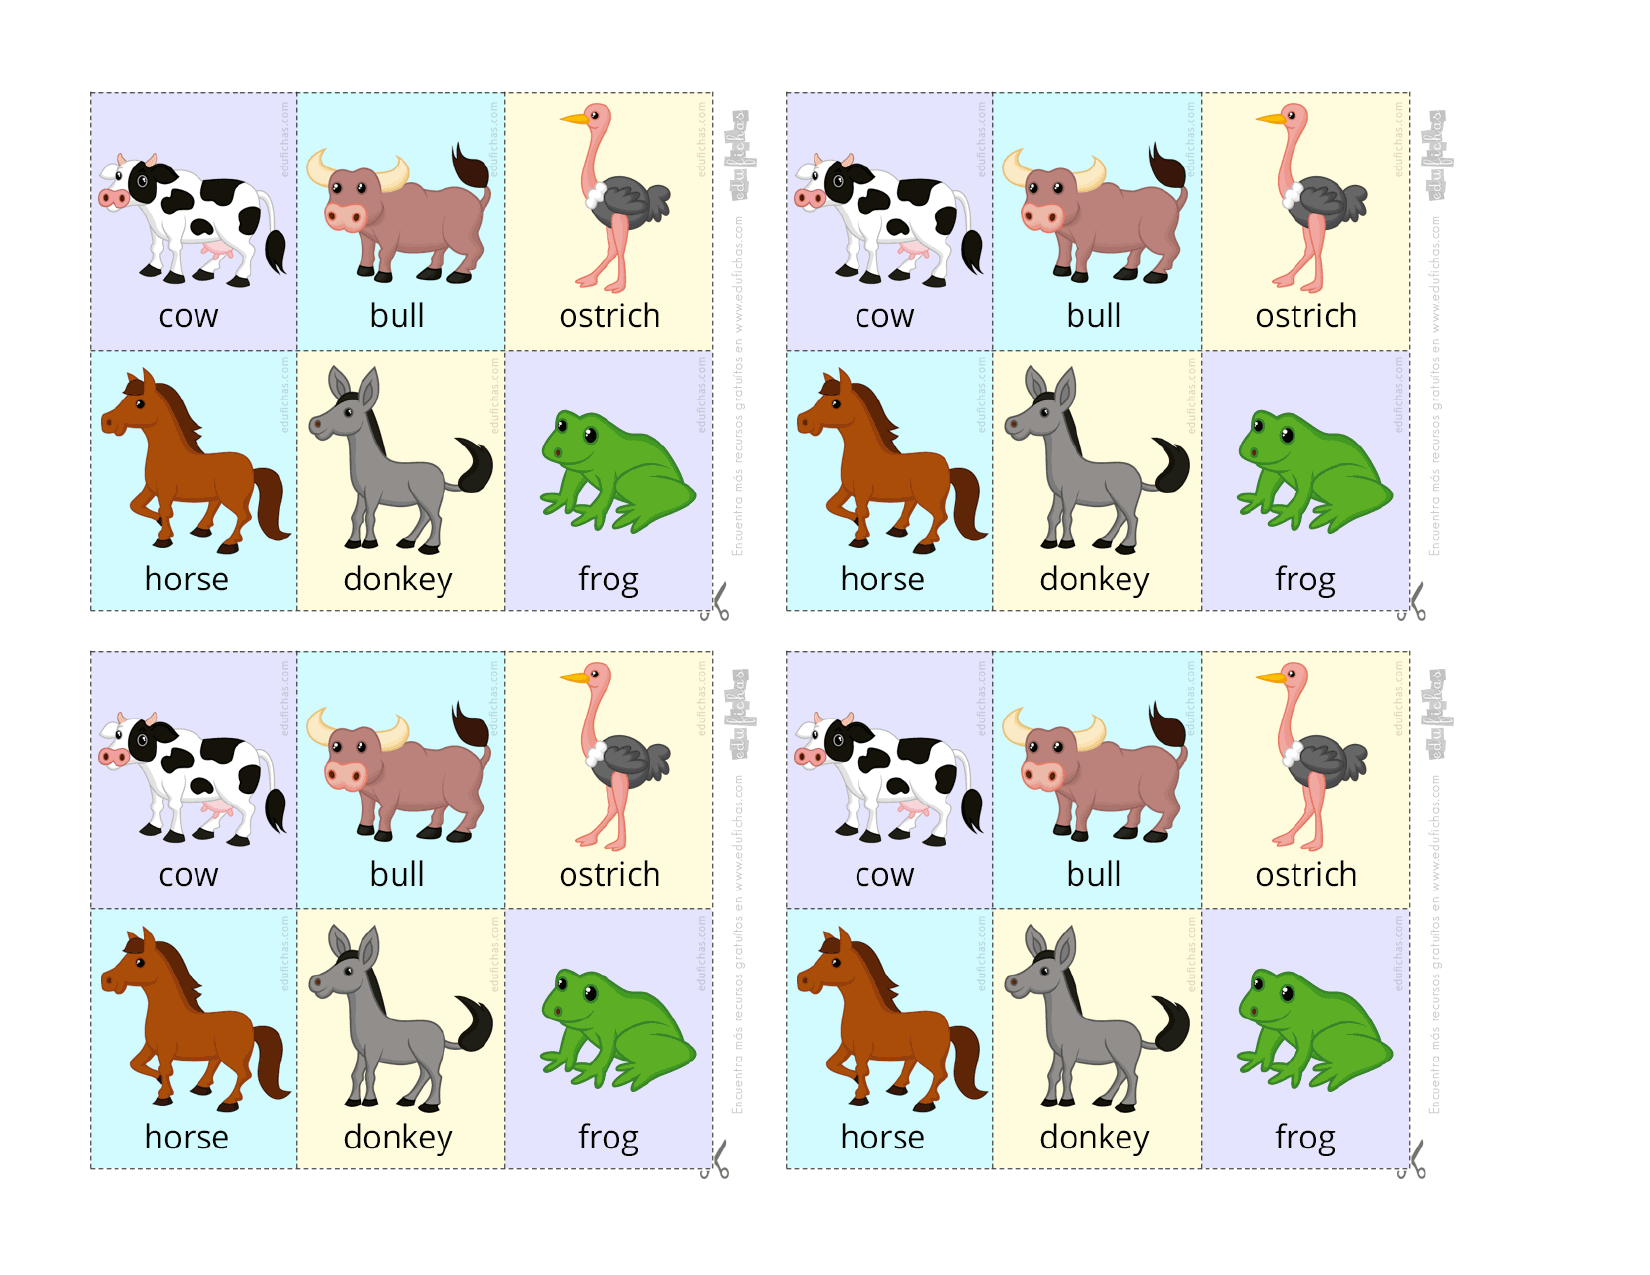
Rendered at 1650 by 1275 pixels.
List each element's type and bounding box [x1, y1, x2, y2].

picture [75, 75, 1469, 632]
picture [75, 633, 1469, 1190]
